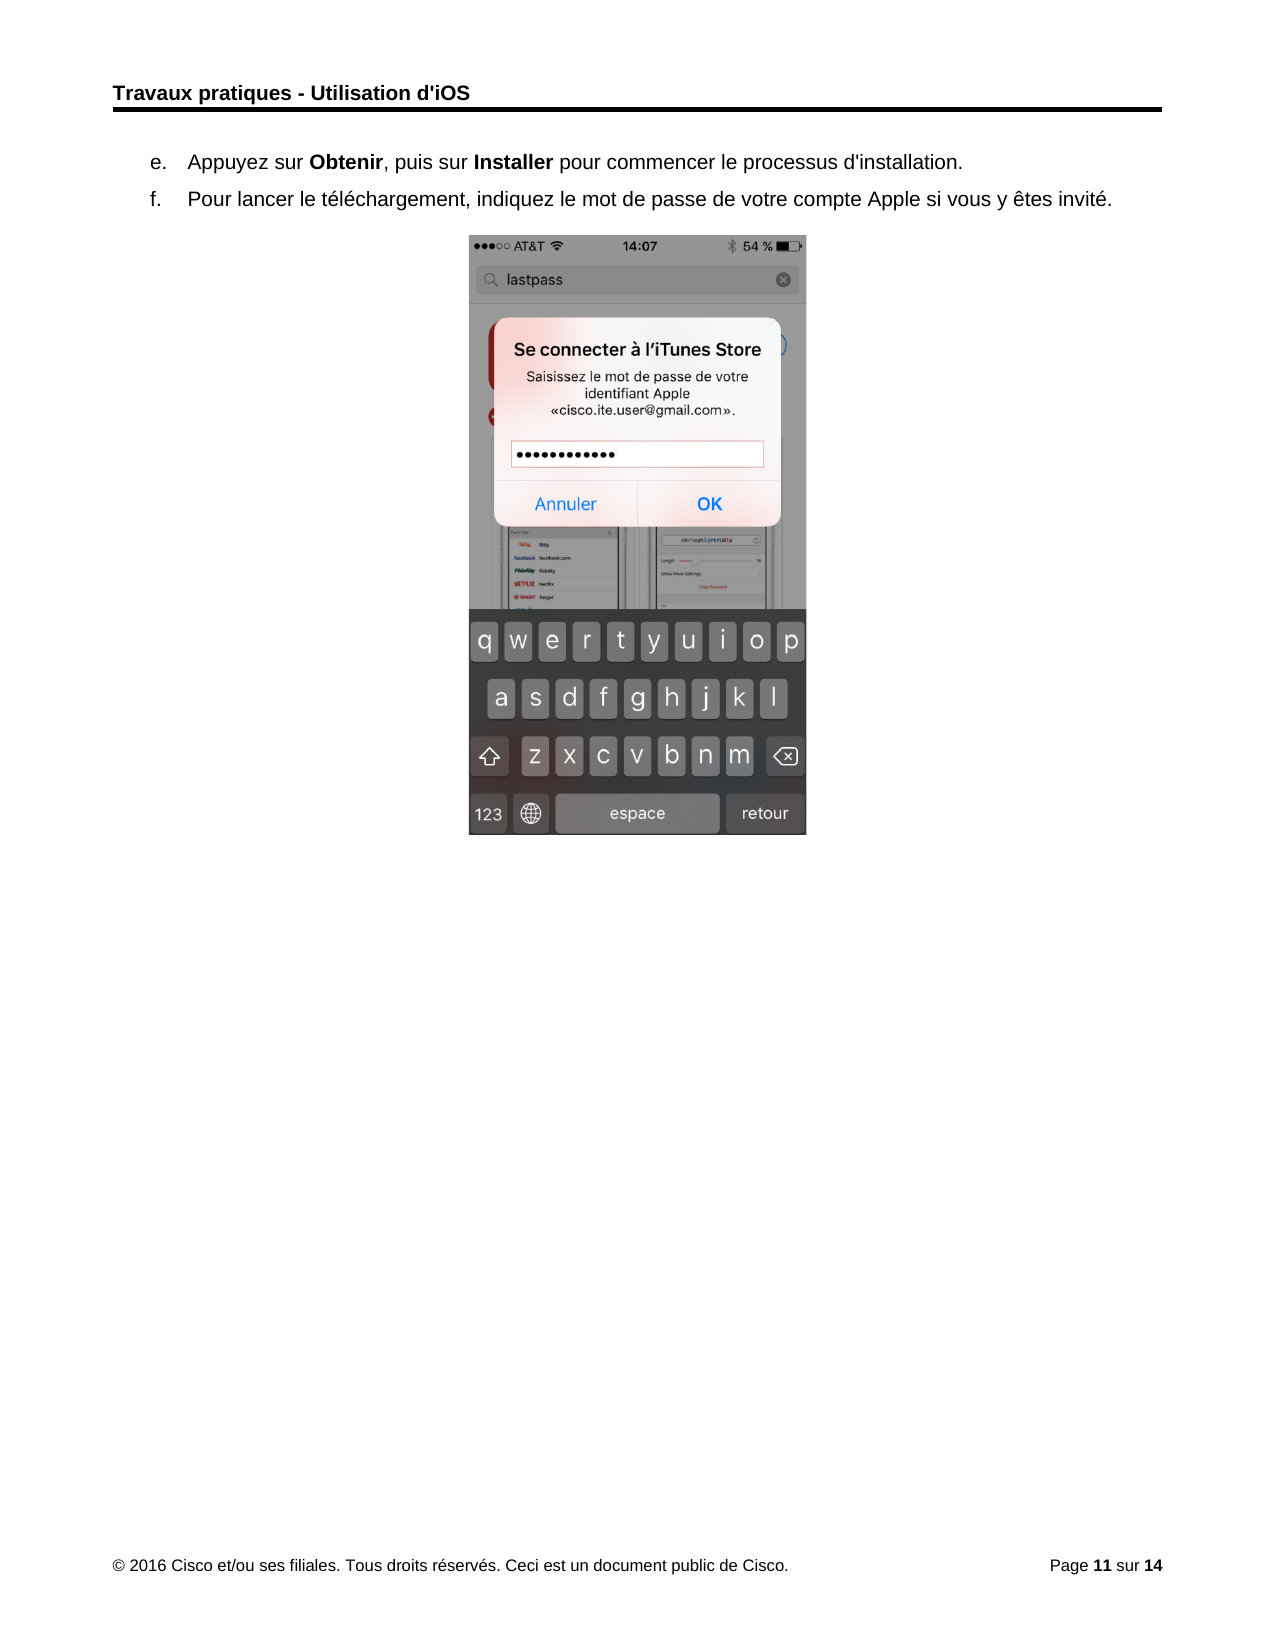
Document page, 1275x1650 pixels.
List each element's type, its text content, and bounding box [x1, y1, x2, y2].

text Appuyez sur Obtenir, puis sur Installer pour commencer le processus d'installation. [150, 150, 1162, 174]
text Pour lancer le téléchargement, indiquez le mot de passe de votre compte Apple si vous y êtes invité. [150, 186, 1162, 210]
picture [468, 235, 807, 835]
